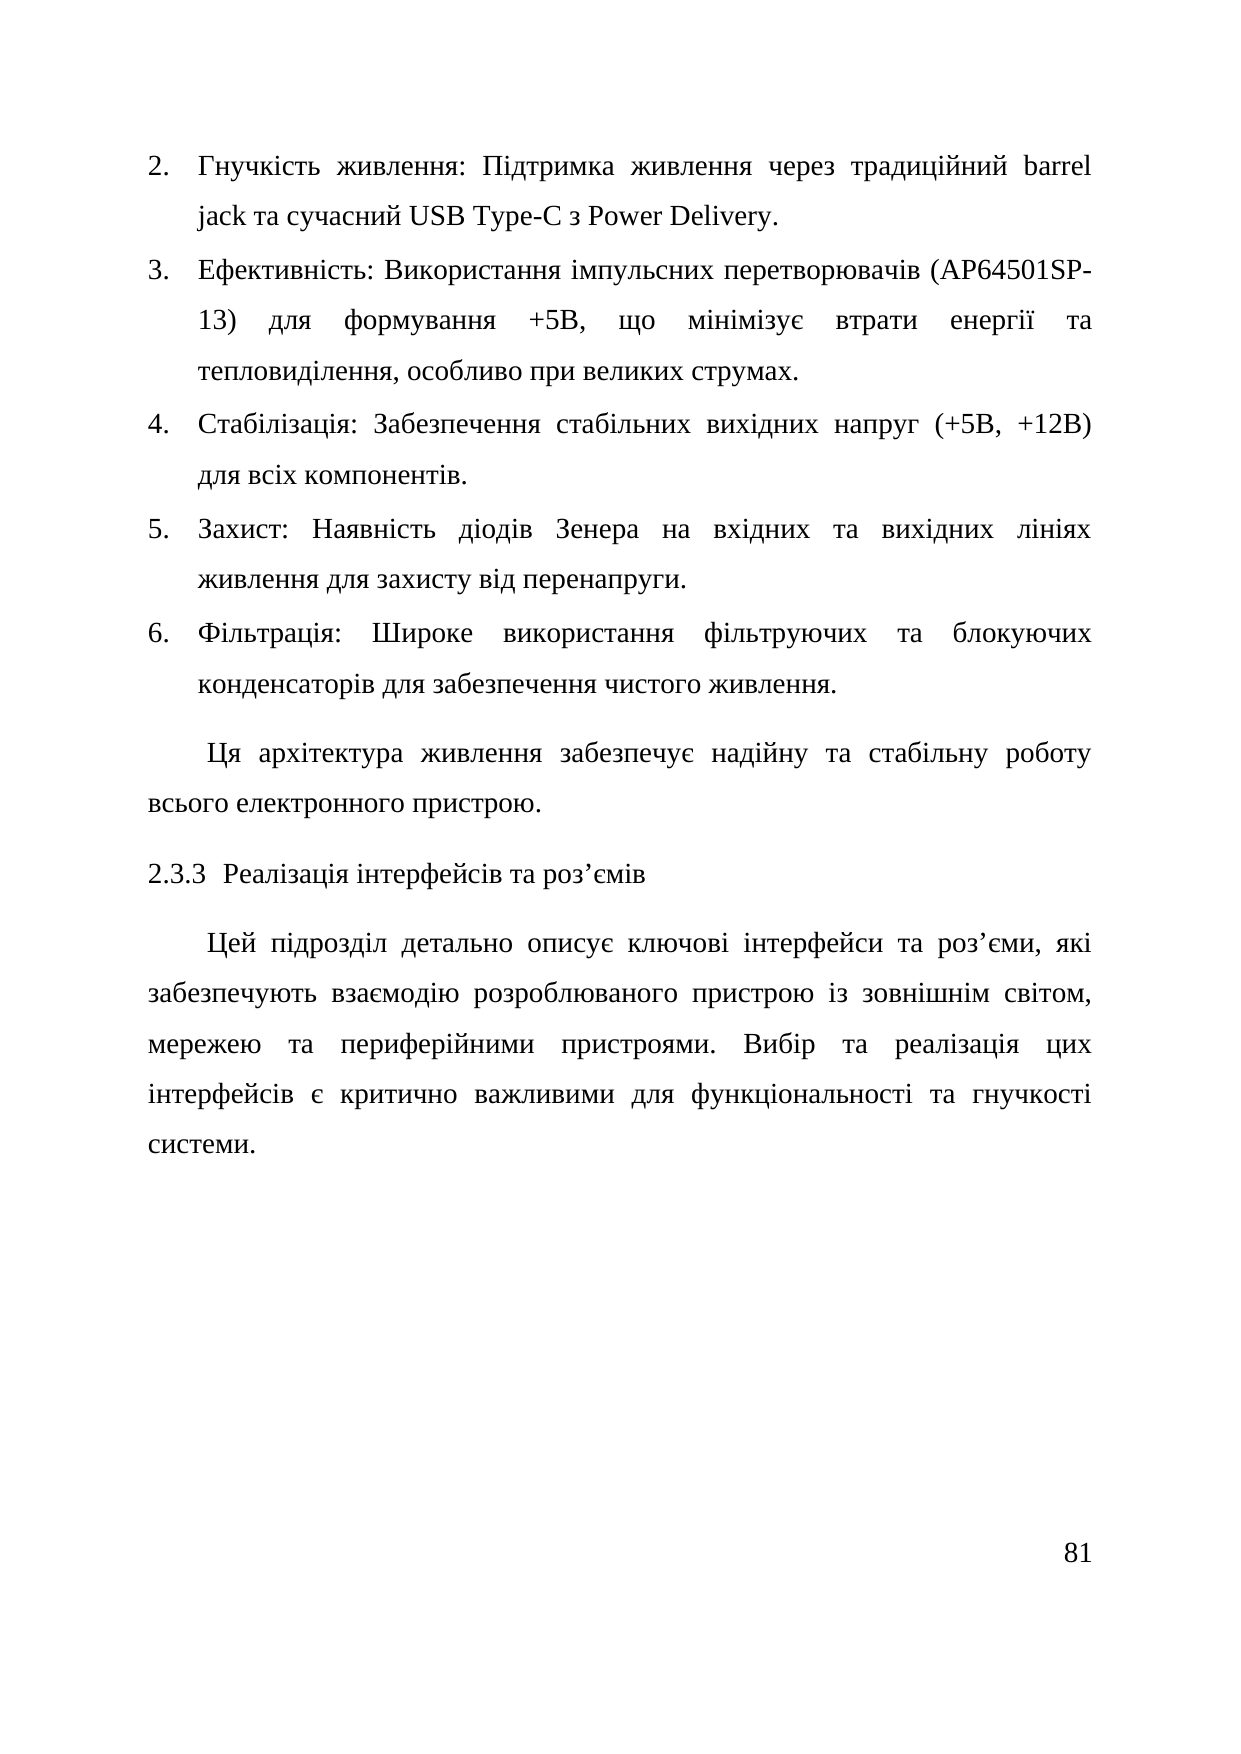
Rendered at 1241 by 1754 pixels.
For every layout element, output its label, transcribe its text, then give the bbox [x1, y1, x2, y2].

subtitle Реалізація інтерфейсів та роз’ємів [148, 856, 1093, 890]
text Цей підрозділ детально описує ключові інтерфейси та роз’єми, які забезпечують взаємодію розроблюваного пристрою із зовнішнім світом, мережею та периферійними пристроями. Вибір та реалізація цих інтерфейсів є критично важливими для функціональності та гнучкості системи. [148, 925, 1093, 1160]
list Ефективність: Використання імпульсних перетворювачів (AP64501SP-13) для формування +5В, що мінімізує втрати енергії та тепловиділення, особливо при великих струмах. [148, 252, 1093, 386]
list Гнучкість живлення: Підтримка живлення через традиційний barrel jack та сучасний USB Type-C з Power Delivery. [148, 148, 1093, 231]
list Стабілізація: Забезпечення стабільних вихідних напруг (+5В, +12В) для всіх компонентів. [148, 407, 1093, 491]
list Фільтрація: Широке використання фільтруючих та блокуючих конденсаторів для забезпечення чистого живлення. [148, 615, 1093, 699]
text Ця архітектура живлення забезпечує надійну та стабільну роботу всього електронного пристрою. [148, 735, 1093, 819]
list Захист: Наявність діодів Зенера на вхідних та вихідних лініях живлення для захисту від перенапруги. [148, 511, 1093, 595]
